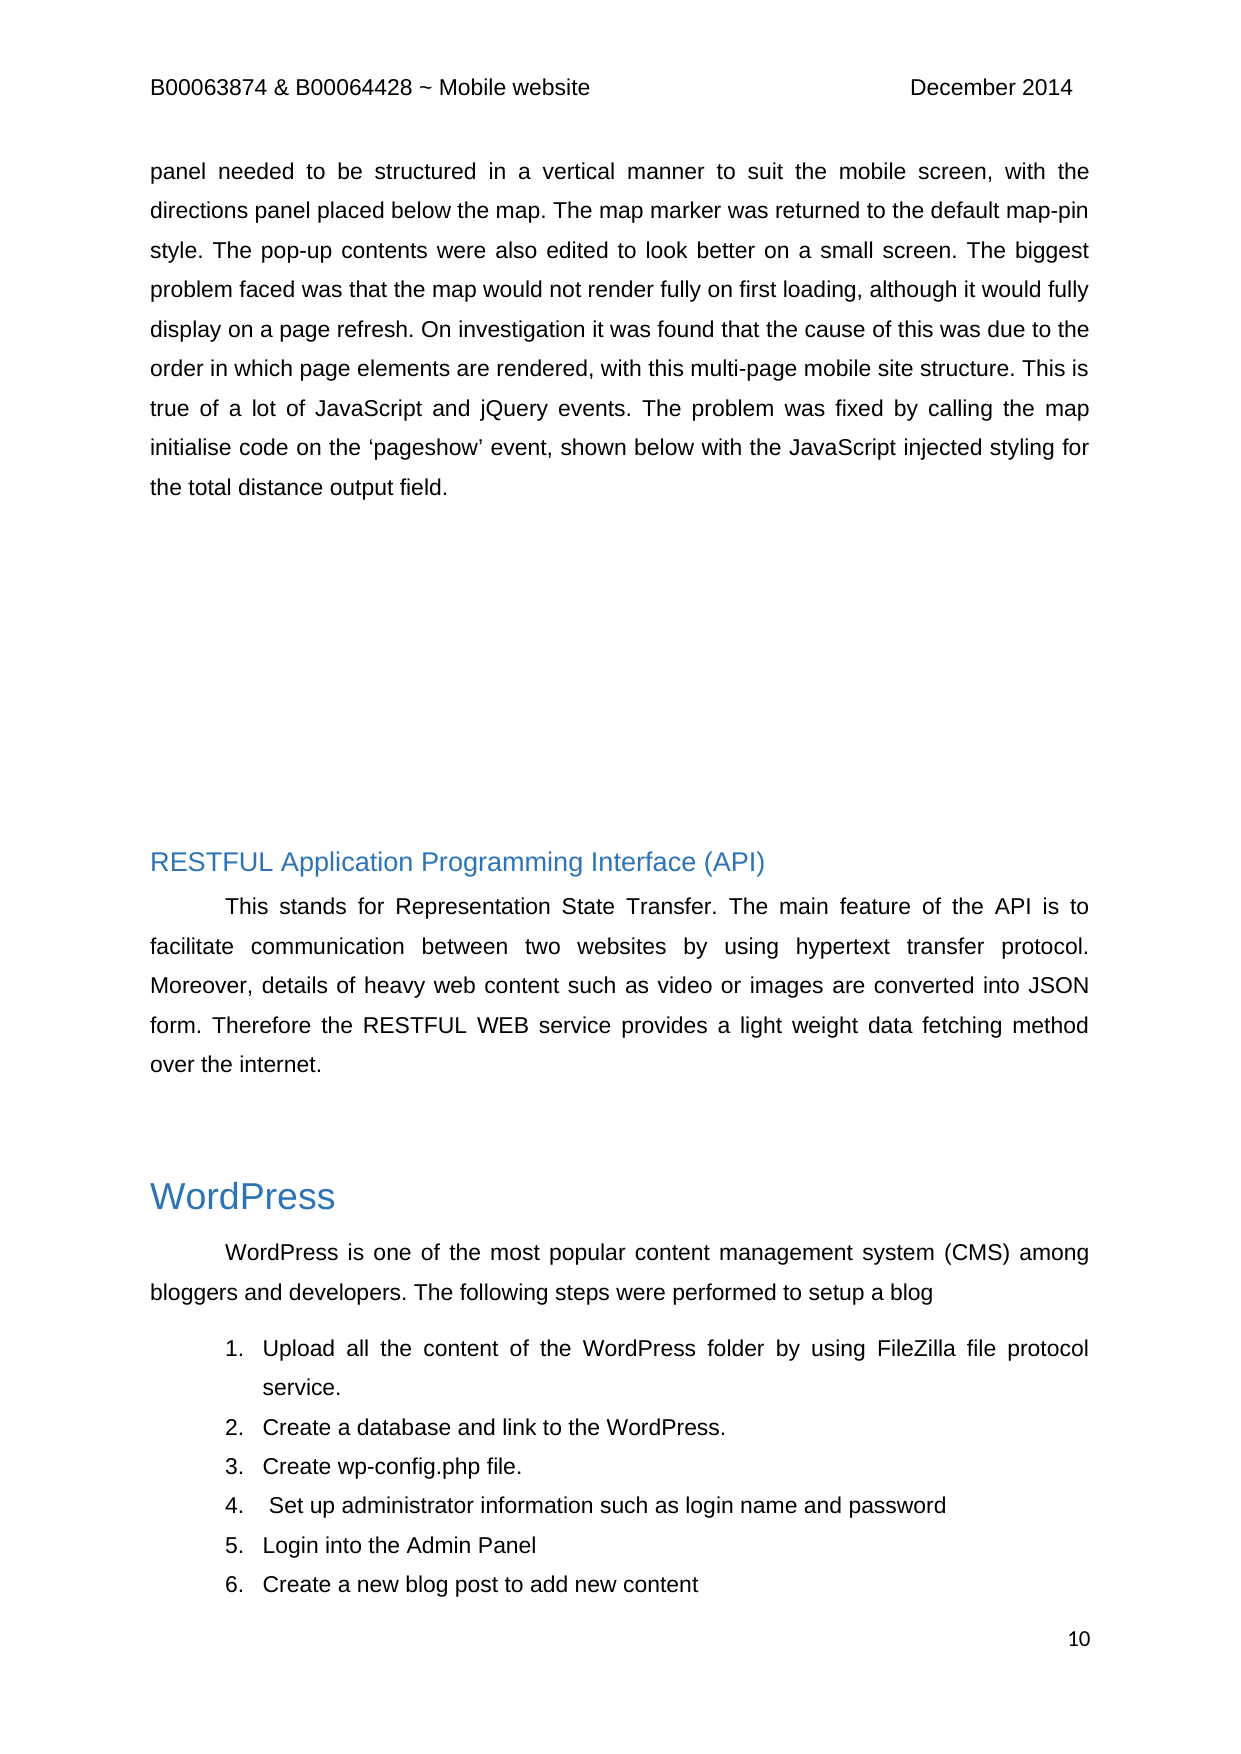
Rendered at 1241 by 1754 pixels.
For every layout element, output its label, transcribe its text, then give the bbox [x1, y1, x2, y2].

list Set up administrator information such as login name and password [225, 1492, 1090, 1519]
subtitle RESTFUL Application Programming Interface (API) [150, 846, 1090, 878]
subtitle WordPress [150, 1174, 1090, 1217]
list Create wp-config.php file. [225, 1453, 1090, 1479]
list Login into the Admin Panel [225, 1532, 1090, 1558]
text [150, 158, 1090, 500]
text This stands for Representation State Transfer. The main feature of the API is to facilitate communication between two websites by using hypertext transfer protocol. Moreover, details of heavy web content such as video or images are converted into JSON form. Therefore the RESTFUL WEB service provides a light weight data fetching method over the internet. [150, 893, 1090, 1077]
list Create a database and link to the WordPress. [225, 1413, 1090, 1440]
list Upload all the content of the WordPress folder by using FileZilla file protocol service. [225, 1334, 1090, 1400]
text WordPress is one of the most popular content management system (CMS) among bloggers and developers. The following steps were performed to setup a blog [150, 1239, 1090, 1305]
list Create a new blog post to add new content [225, 1571, 1090, 1598]
